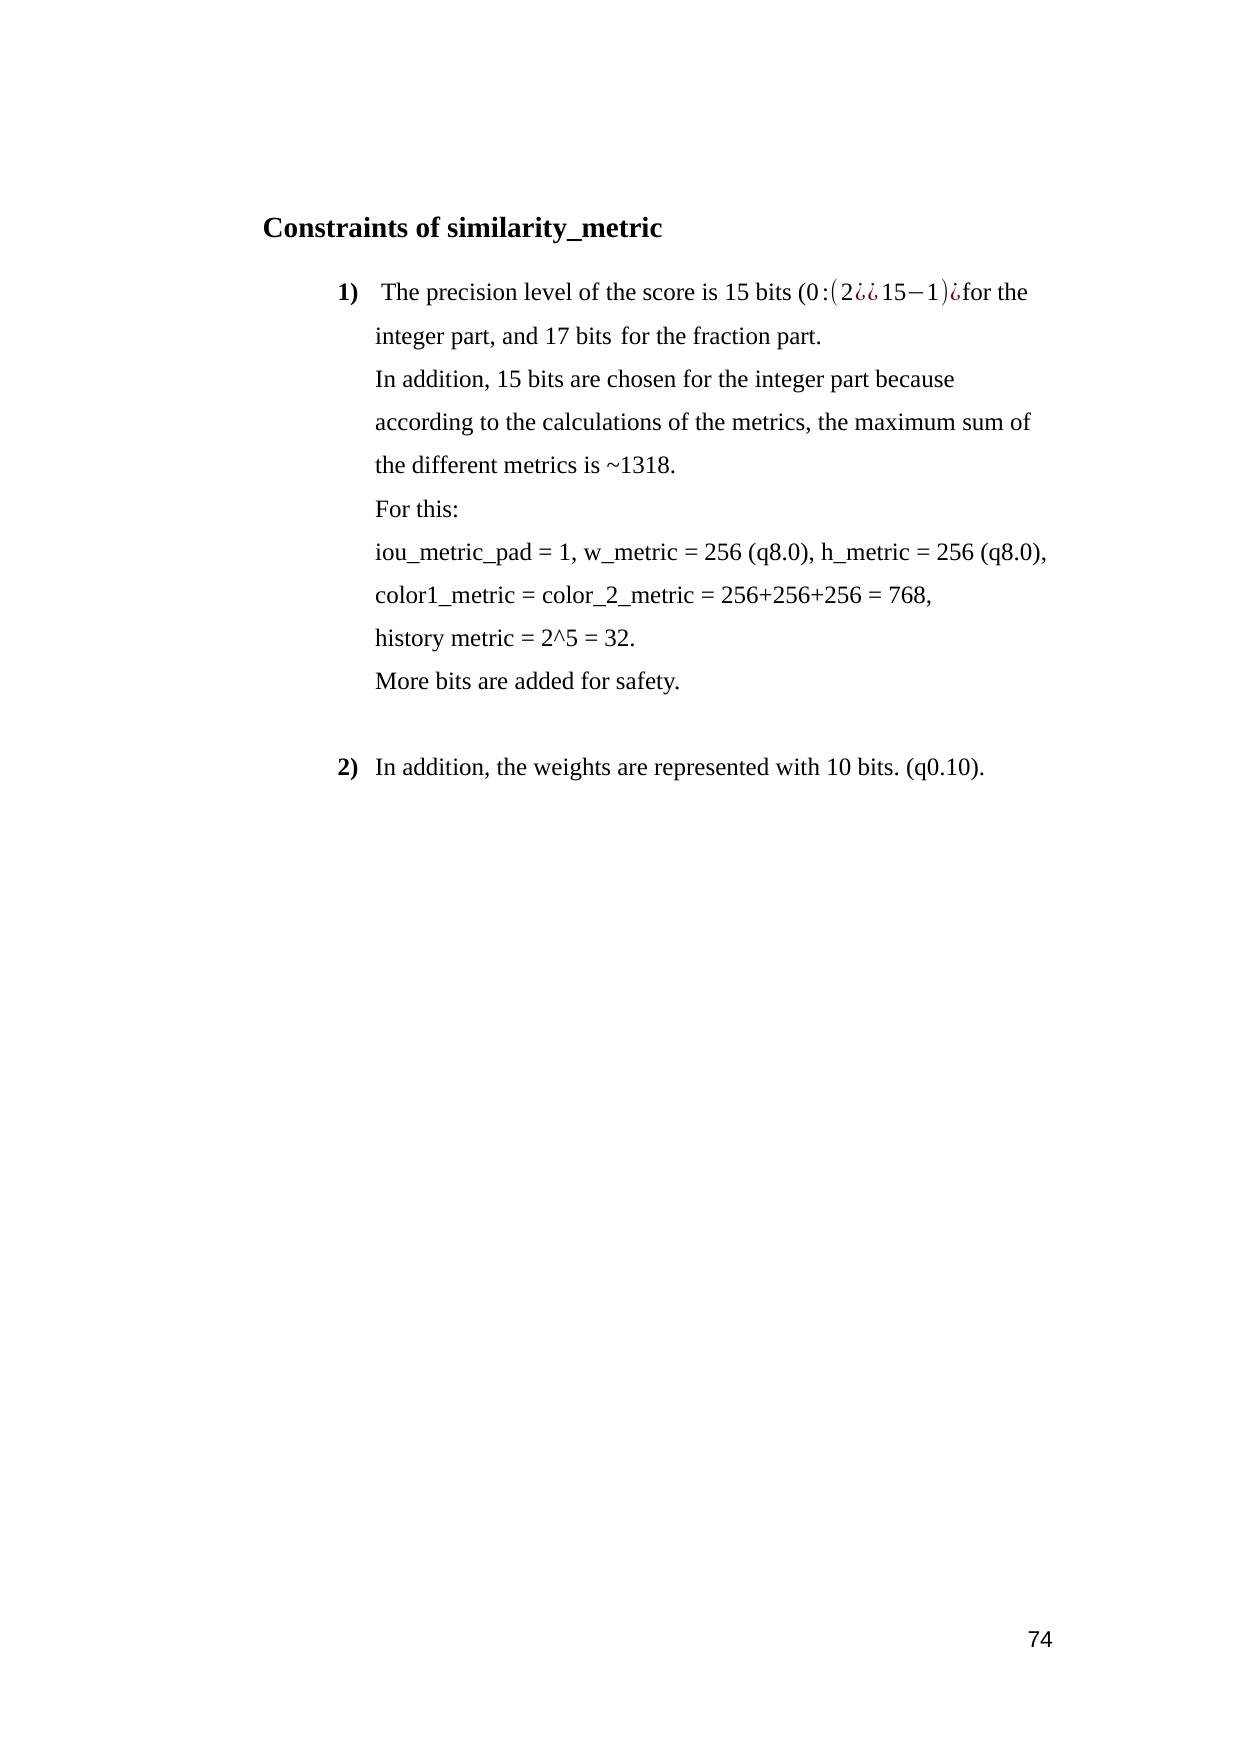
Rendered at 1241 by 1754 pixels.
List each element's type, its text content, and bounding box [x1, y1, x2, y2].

list The precision level of the score is 15 bits (for the integer part, and 17 bits for the fraction part. [337, 277, 1053, 350]
text Constraints of similarity_metric [262, 210, 1053, 243]
list history metric = 2^5 = 32. [375, 623, 1053, 652]
list In addition, the weights are represented with 10 bits. (q0.10). [337, 752, 1053, 781]
list iou_metric_pad = 1, w_metric = 256 (q8.0), h_metric = 256 (q8.0), color1_metric = color_2_metric = 256+256+256 = 768, [375, 537, 1053, 609]
list In addition, 15 bits are chosen for the integer part because according to the calculations of the metrics, the maximum sum of the different metrics is ~1318. [375, 364, 1053, 479]
list For this: [375, 494, 1053, 522]
list More bits are added for safety. [375, 666, 1053, 695]
